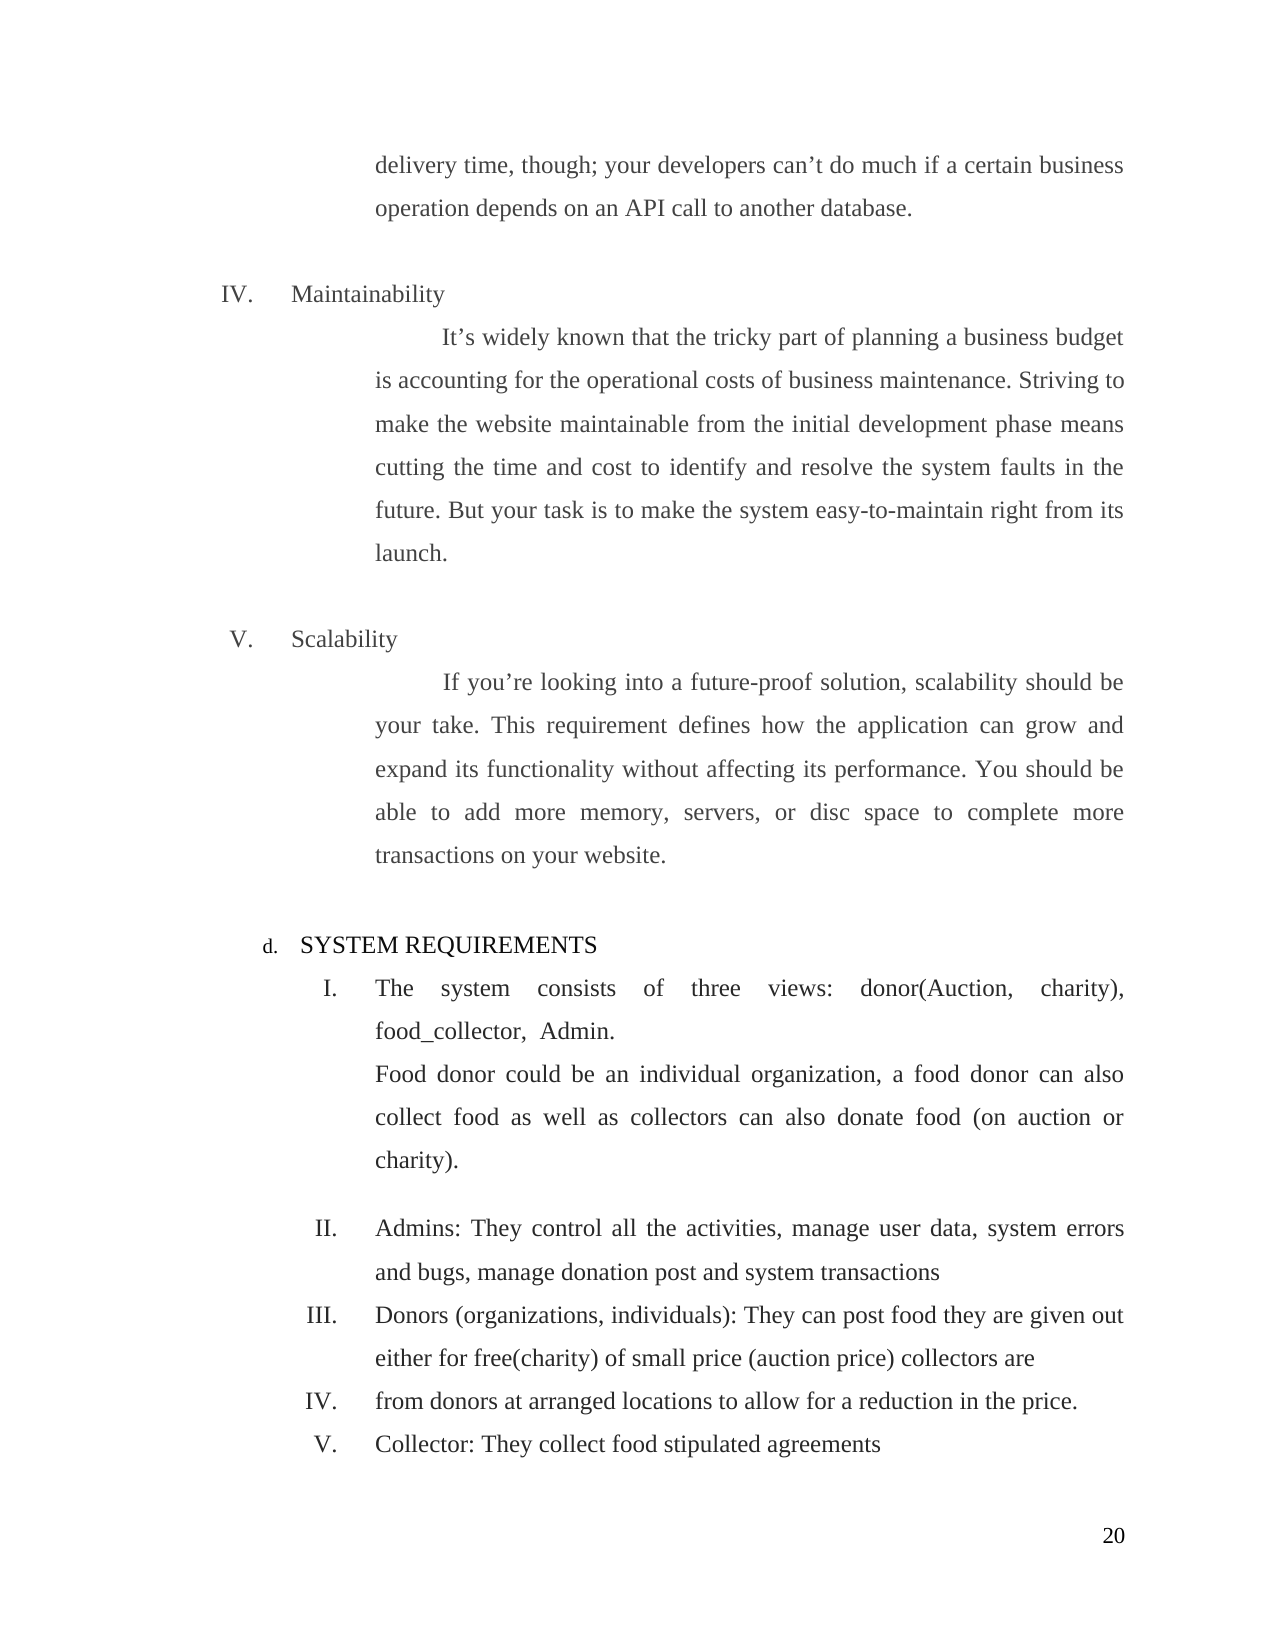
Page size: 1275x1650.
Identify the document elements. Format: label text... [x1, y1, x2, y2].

list Admins: They control all the activities, manage user data, system errors and bugs, manage donation post and system transactions [337, 1213, 1125, 1285]
list from donors at arranged locations to allow for a reduction in the price. [337, 1386, 1125, 1415]
list Maintainability [253, 279, 1125, 308]
text It’s widely known that the tricky part of planning a business budget is accounting for the operational costs of business maintenance. Striving to make the website maintainable from the initial development phase means cutting the time and cost to identify and resolve the system faults in the future. But your task is to make the system easy-to-maintain right from its launch. [375, 322, 1125, 567]
text Food donor could be an individual organization, a food donor can also collect food as well as collectors can also donate food (on auction or charity). [375, 1059, 1125, 1174]
list The system consists of three views: donor(Auction, charity), food_collector, Admin. [337, 973, 1125, 1045]
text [375, 150, 1125, 222]
list SYSTEM REQUIREMENTS [262, 930, 1125, 958]
list Collector: They collect food stipulated agreements [337, 1429, 1125, 1458]
list Scalability [253, 624, 1125, 653]
text If you’re looking into a future-proof solution, scalability should be your take. This requirement defines how the application can grow and expand its functionality without affecting its performance. You should be able to add more memory, servers, or disc space to complete more transactions on your website. [375, 667, 1125, 869]
list Donors (organizations, individuals): They can post food they are given out either for free(charity) of small price (auction price) collectors are [337, 1300, 1125, 1372]
